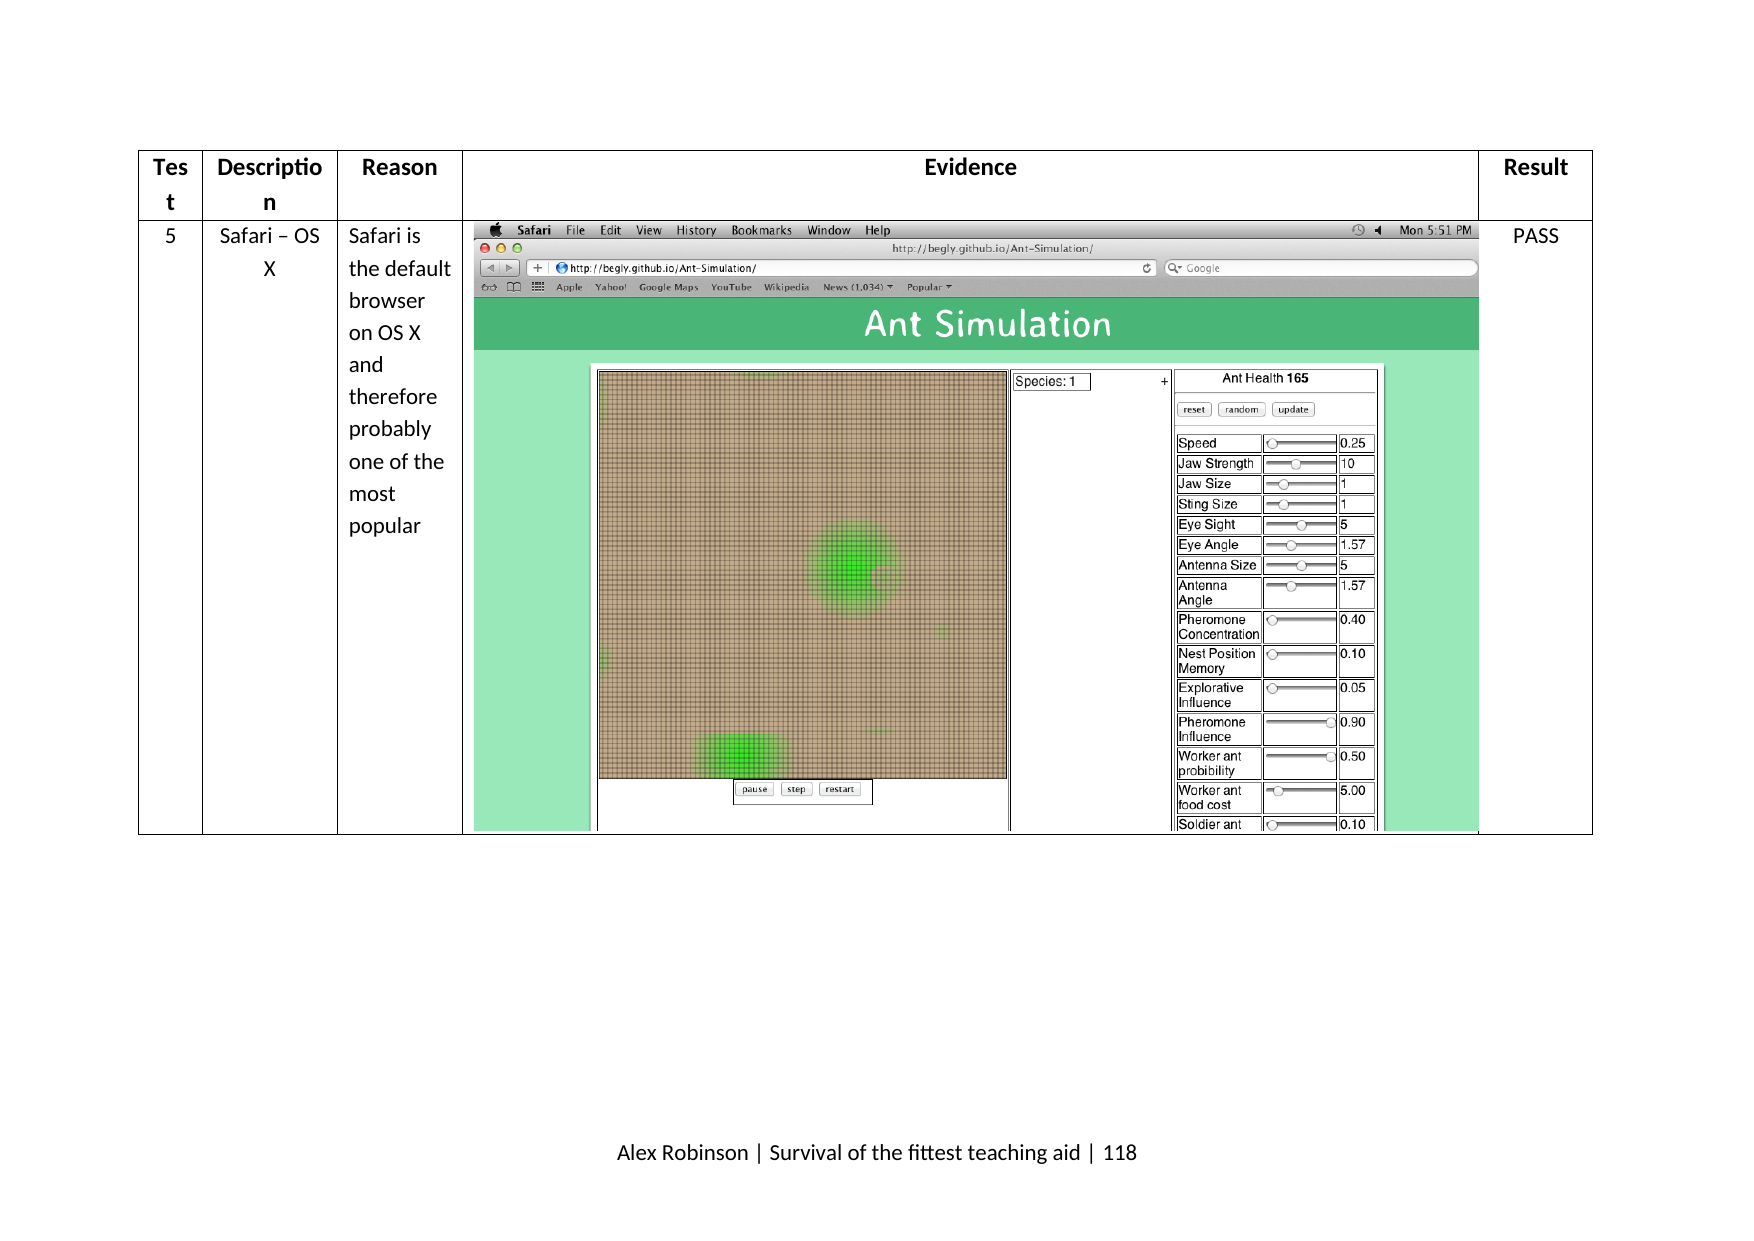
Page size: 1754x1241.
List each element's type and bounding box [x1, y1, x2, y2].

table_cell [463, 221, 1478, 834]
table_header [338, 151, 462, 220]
picture [473, 221, 1479, 831]
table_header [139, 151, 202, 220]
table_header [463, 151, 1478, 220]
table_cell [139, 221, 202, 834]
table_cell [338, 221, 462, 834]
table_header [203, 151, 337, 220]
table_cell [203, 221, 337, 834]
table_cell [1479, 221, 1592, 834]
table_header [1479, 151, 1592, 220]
